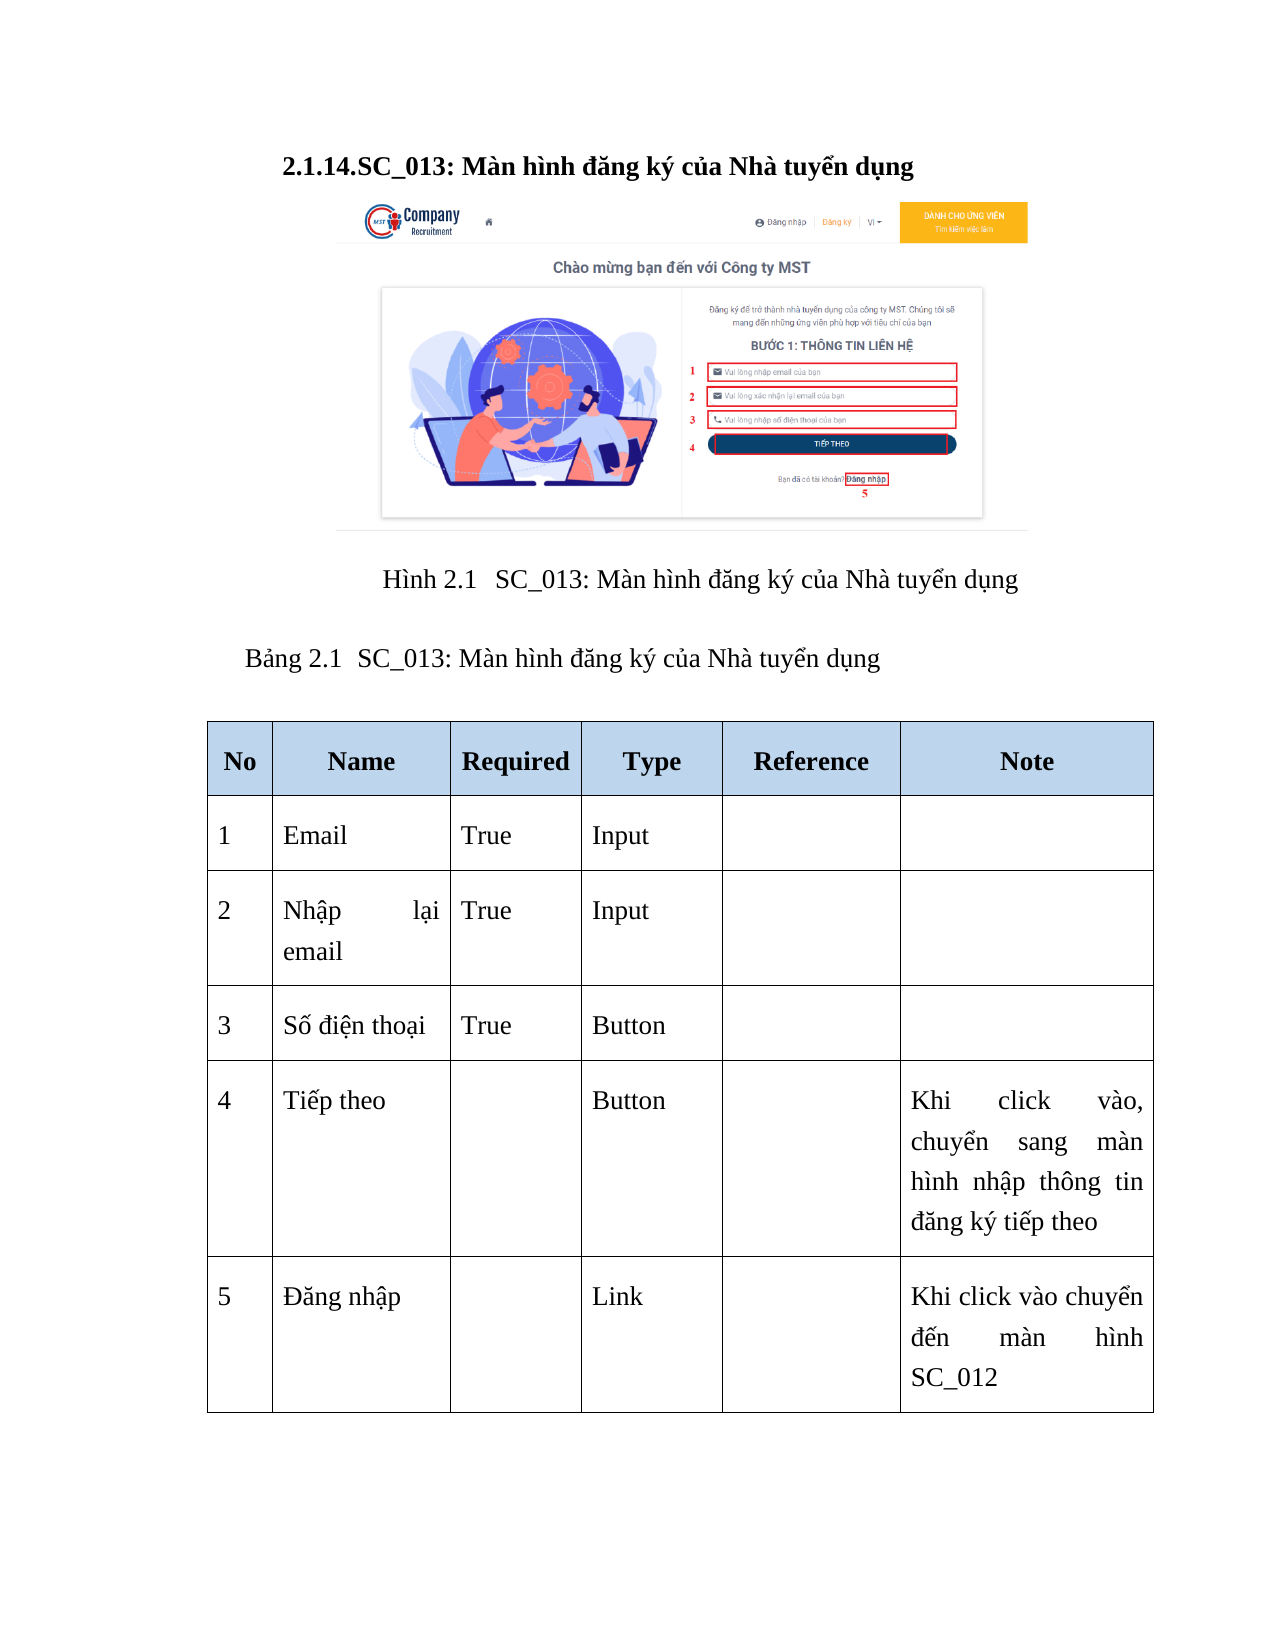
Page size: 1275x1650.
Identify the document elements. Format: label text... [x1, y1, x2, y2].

table_cell Tiếp theo [273, 1061, 450, 1256]
table_cell [723, 986, 900, 1060]
table_cell Button [582, 1061, 722, 1256]
subtitle SC_013: Màn hình đăng ký của Nhà tuyển dụng [282, 150, 1156, 181]
table_cell Khi click vào, chuyển sang màn hình nhập thông tin đăng ký tiếp theo [901, 1061, 1153, 1256]
table_cell Input [582, 796, 722, 870]
table_cell Nhập lại email [273, 871, 450, 985]
table_header No [208, 722, 272, 795]
table_cell [901, 871, 1153, 985]
table_cell [901, 986, 1153, 1060]
text SC_013: Màn hình đăng ký của Nhà tuyển dụng [244, 642, 1156, 673]
table_cell 3 [208, 986, 272, 1060]
table_cell 1 [208, 796, 272, 870]
table_cell True [451, 986, 581, 1060]
table_cell Link [582, 1257, 722, 1412]
table_cell 2 [208, 871, 272, 985]
table_header Name [273, 722, 450, 795]
text SC_013: Màn hình đăng ký của Nhà tuyển dụng [244, 563, 1156, 594]
table_cell Button [582, 986, 722, 1060]
table_cell [723, 1257, 900, 1412]
table_header Type [582, 722, 722, 795]
table_cell [901, 796, 1153, 870]
picture [336, 202, 1028, 531]
table_cell Số điện thoại [273, 986, 450, 1060]
table_cell Input [582, 871, 722, 985]
table_cell Khi click vào chuyển đến màn hình SC_012 [901, 1257, 1153, 1412]
table_cell 5 [208, 1257, 272, 1412]
table_cell Đăng nhập [273, 1257, 450, 1412]
table_header Required [451, 722, 581, 795]
table_cell [723, 796, 900, 870]
table_header Note [901, 722, 1153, 795]
table_cell True [451, 796, 581, 870]
table_cell [723, 871, 900, 985]
table_header Reference [723, 722, 900, 795]
table_cell True [451, 871, 581, 985]
table_cell Email [273, 796, 450, 870]
table_cell 4 [208, 1061, 272, 1256]
table_cell [723, 1061, 900, 1256]
table_cell [451, 1061, 581, 1256]
table_cell [451, 1257, 581, 1412]
